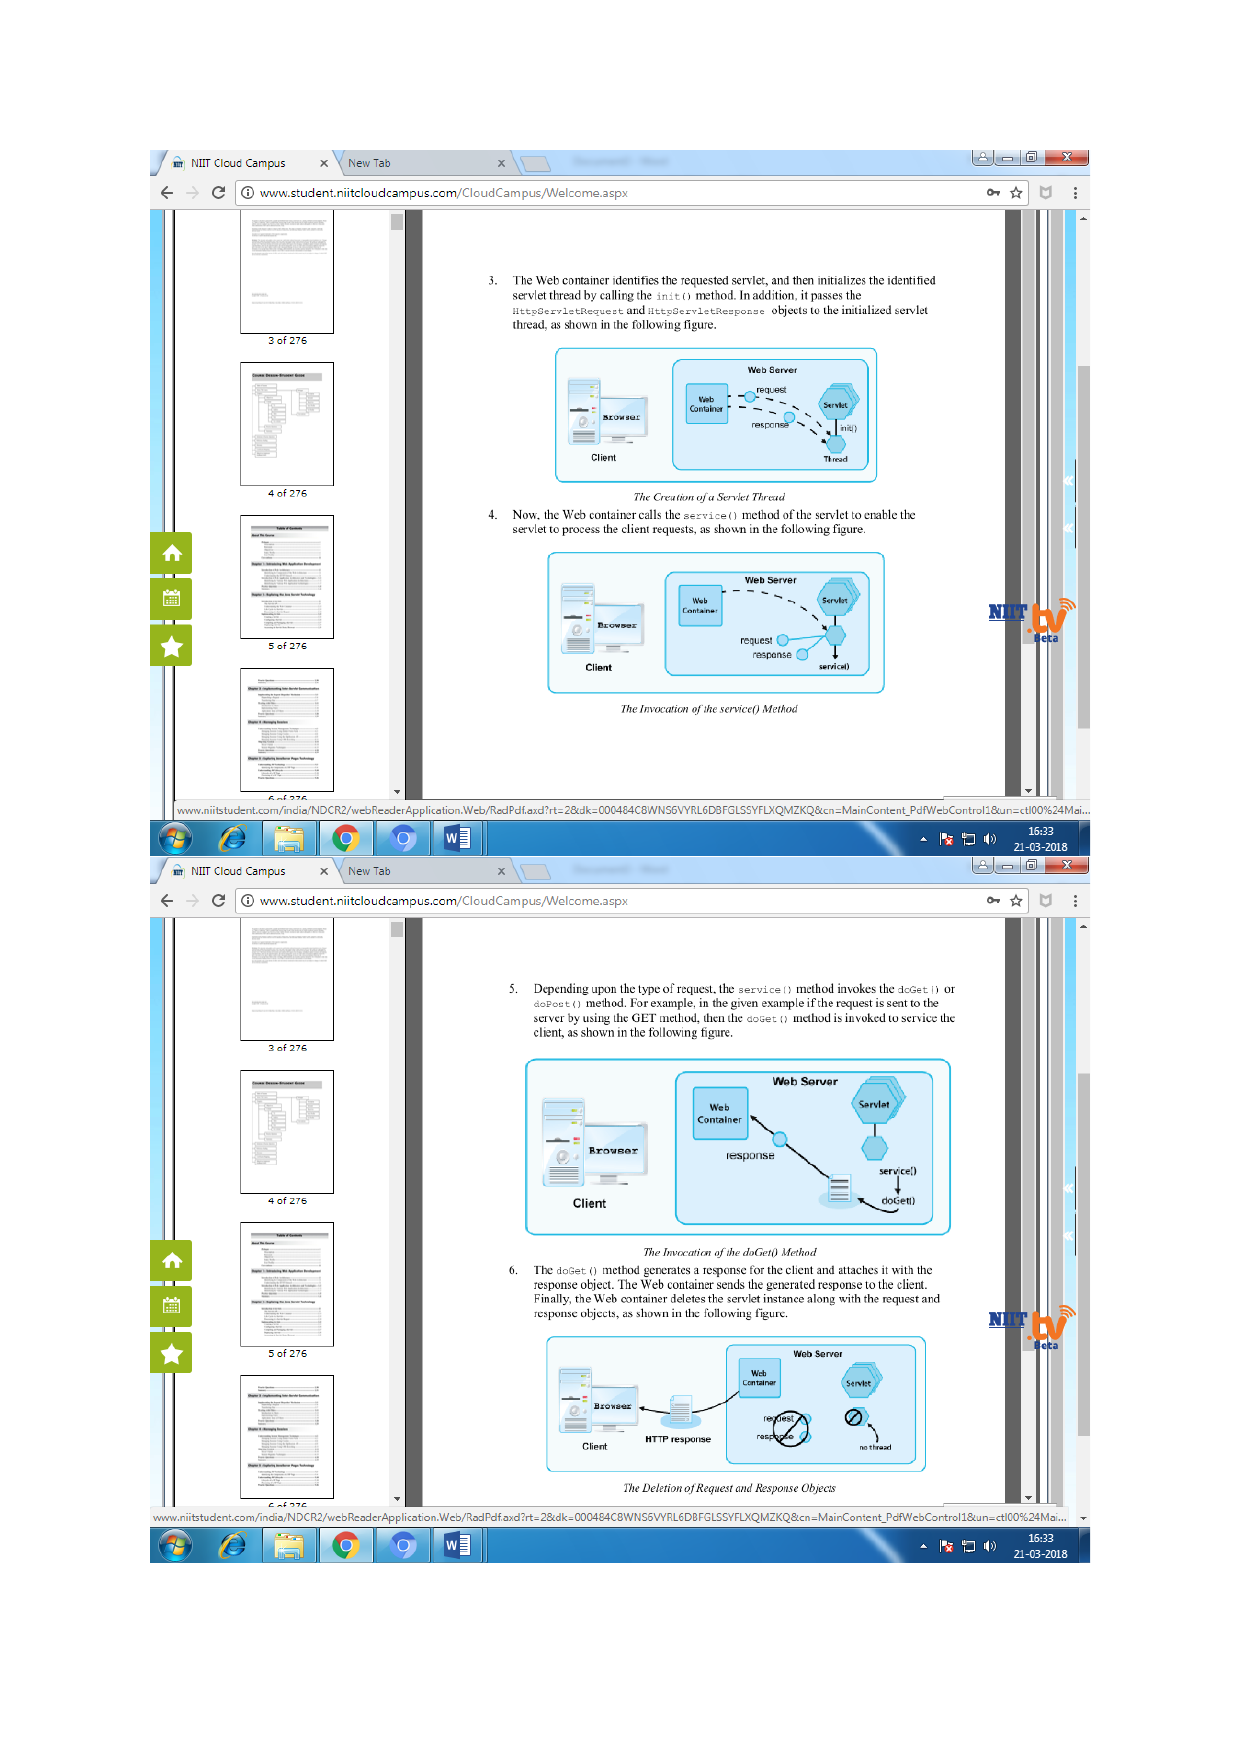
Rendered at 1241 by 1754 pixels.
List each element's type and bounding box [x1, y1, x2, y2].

picture [150, 150, 1091, 856]
picture [150, 857, 1091, 1563]
